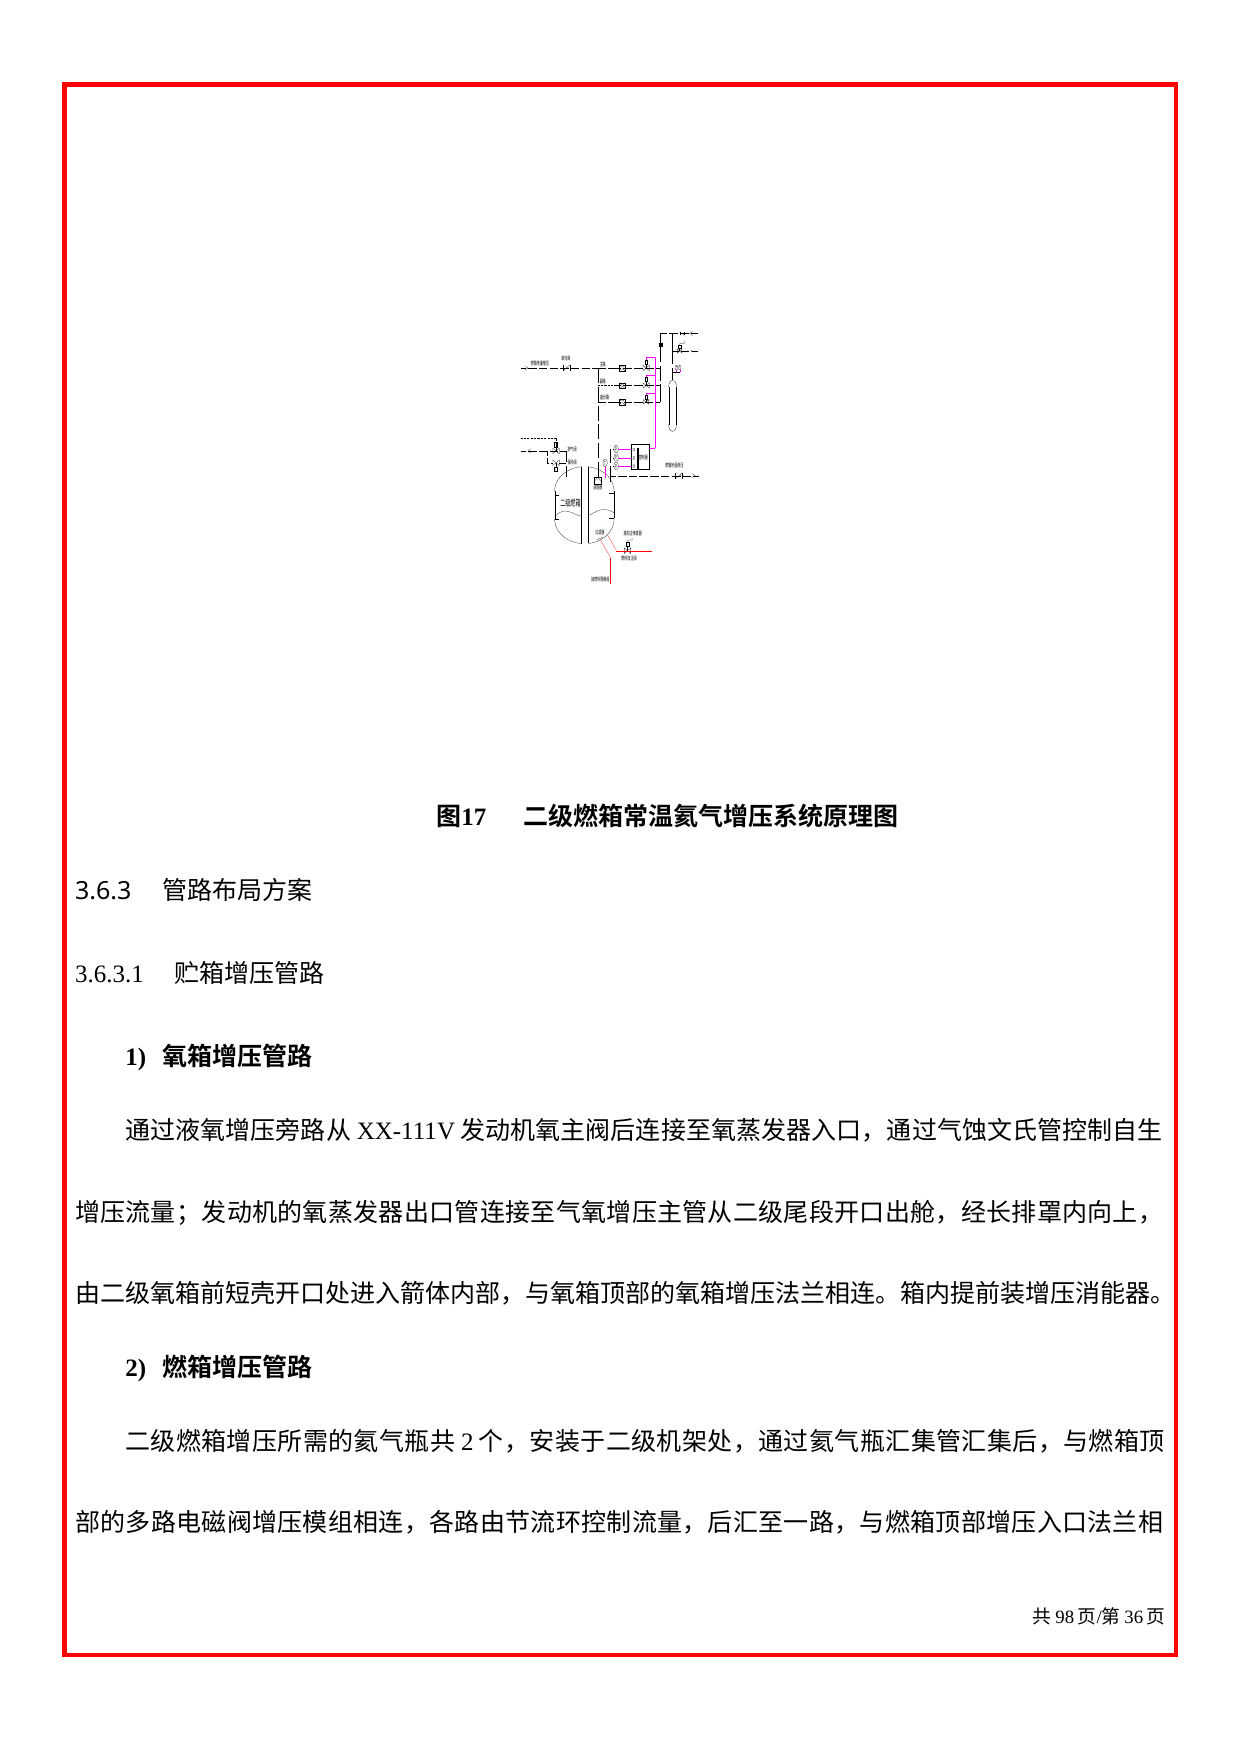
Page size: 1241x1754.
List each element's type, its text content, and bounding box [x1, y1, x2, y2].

list 燃箱增压管路 [75, 1333, 1165, 1398]
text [75, 1407, 1165, 1553]
text 贮箱增压管路 [75, 939, 1165, 1004]
text 二级燃箱常温氦气增压系统原理图 [119, 782, 1165, 847]
list 氧箱增压管路 [75, 1022, 1165, 1087]
text 通过液氧增压旁路从XX-111V发动机氧主阀后连接至氧蒸发器入口，通过气蚀文氏管控制自生增压流量；发动机的氧蒸发器出口管连接至气氧增压主管从二级尾段开口出舱，经长排罩内向上，由二级氧箱前短壳开口处进入箭体内部，与氧箱顶部的氧箱增压法兰相连。箱内提前装增压消能器。 [75, 1096, 1165, 1324]
text 管路布局方案 [75, 856, 1165, 921]
